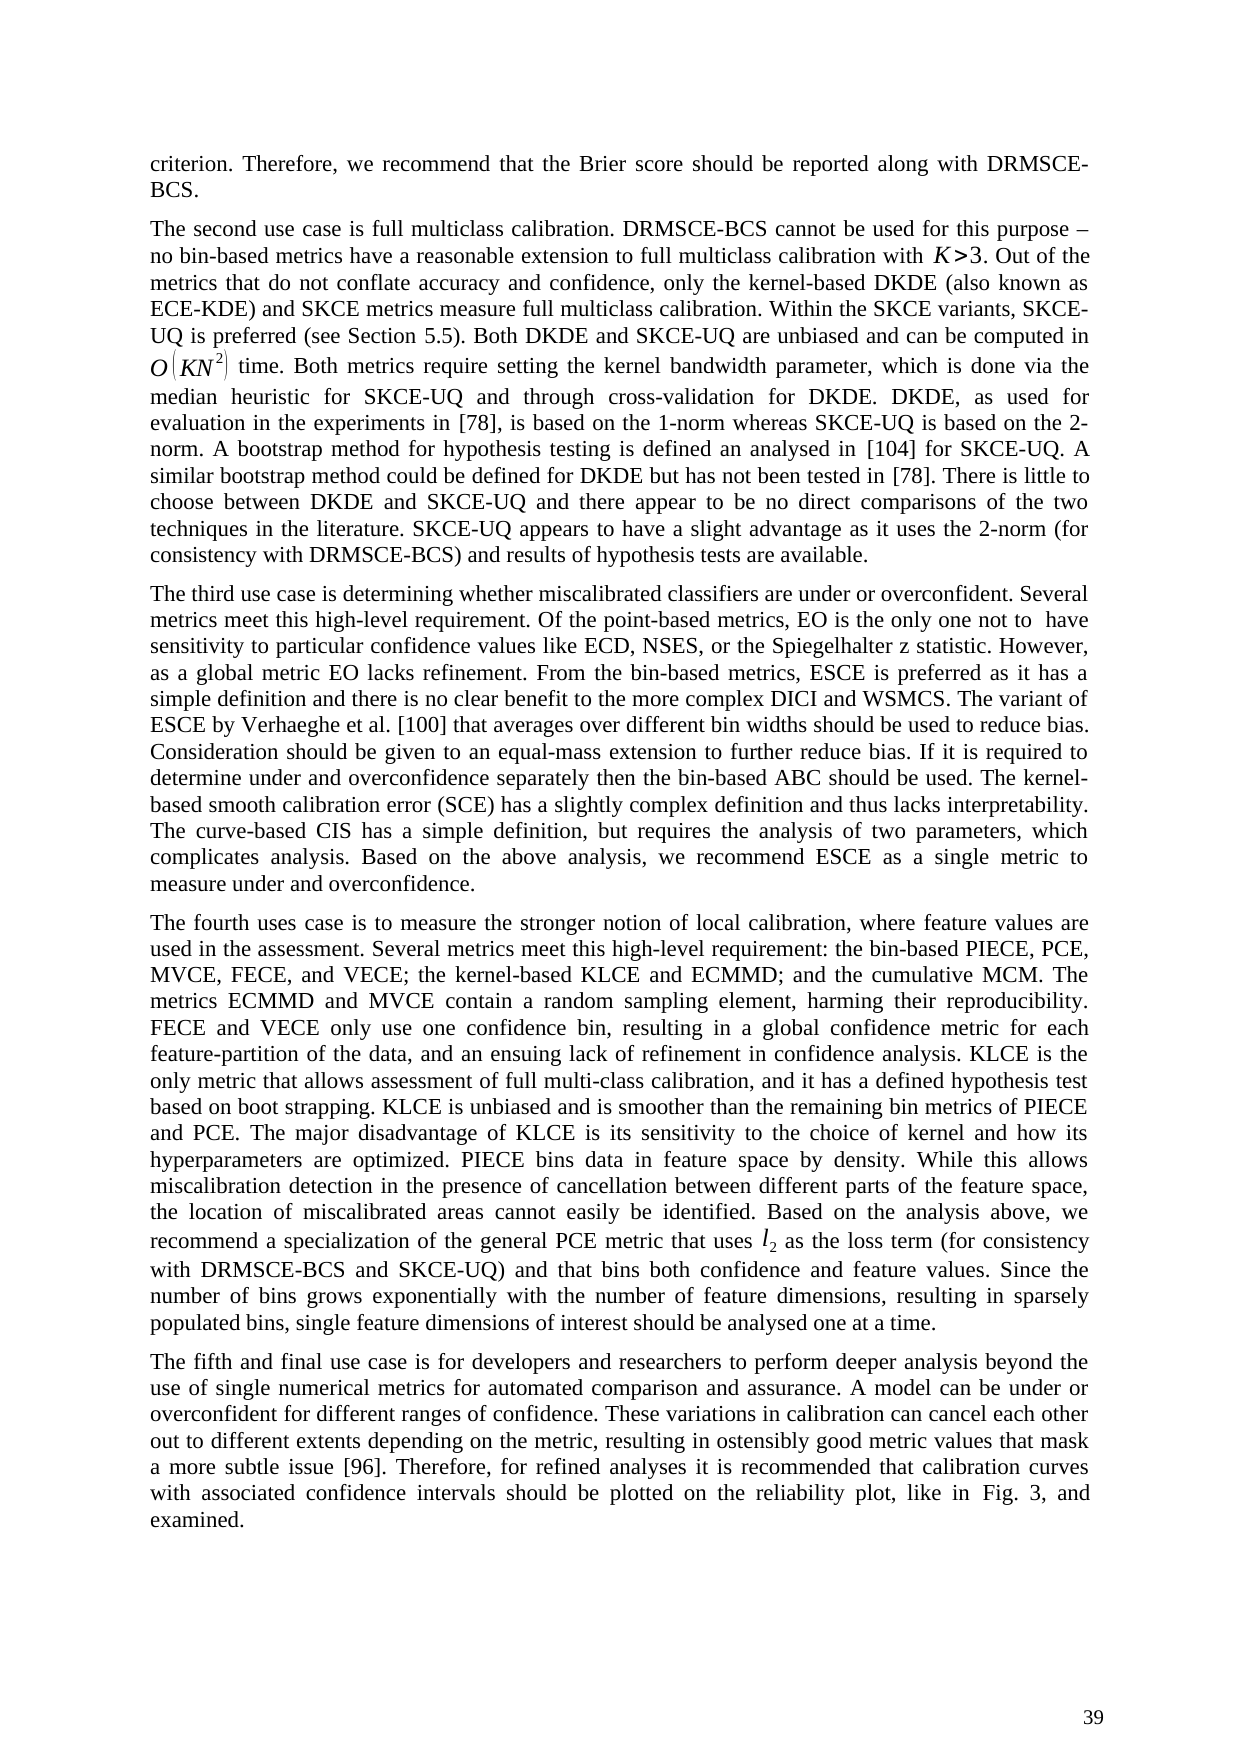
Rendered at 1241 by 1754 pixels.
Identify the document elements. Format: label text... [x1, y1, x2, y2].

text The fifth and final use case is for developers and researchers to perform deeper analysis beyond the use of single numerical metrics for automated comparison and assurance. A model can be under or overconfident for different ranges of confidence. These variations in calibration can cancel each other out to different extents depending on the metric, resulting in ostensibly good metric values that mask a more subtle issue [96]. Therefore, for refined analyses it is recommended that calibration curves with associated confidence intervals should be plotted on the reliability plot, like in Fig. 3, and examined. [150, 1348, 1090, 1532]
text The third use case is determining whether miscalibrated classifiers are under or overconfident. Several metrics meet this high-level requirement. Of the point-based metrics, EO is the only one not to have sensitivity to particular confidence values like ECD, NSES, or the Spiegelhalter z statistic. However, as a global metric EO lacks refinement. From the bin-based metrics, ESCE is preferred as it has a simple definition and there is no clear benefit to the more complex DICI and WSMCS. The variant of ESCE by Verhaeghe et al. [100] that averages over different bin widths should be used to reduce bias. Consideration should be given to an equal-mass extension to further reduce bias. If it is required to determine under and overconfidence separately then the bin-based ABC should be used. The kernel-based smooth calibration error (SCE) has a slightly complex definition and thus lacks interpretability. The curve-based CIS has a simple definition, but requires the analysis of two parameters, which complicates analysis. Based on the above analysis, we recommend ESCE as a single metric to measure under and overconfidence. [150, 580, 1090, 896]
text The fourth uses case is to measure the stronger notion of local calibration, where feature values are used in the assessment. Several metrics meet this high-level requirement: the bin-based PIECE, PCE, MVCE, FECE, and VECE; the kernel-based KLCE and ECMMD; and the cumulative MCM. The metrics ECMMD and MVCE contain a random sampling element, harming their reproducibility. FECE and VECE only use one confidence bin, resulting in a global confidence metric for each feature-partition of the data, and an ensuing lack of refinement in confidence analysis. KLCE is the only metric that allows assessment of full multi-class calibration, and it has a defined hypothesis test based on boot strapping. KLCE is unbiased and is smoother than the remaining bin metrics of PIECE and PCE. The major disadvantage of KLCE is its sensitivity to the choice of kernel and how its hyperparameters are optimized. PIECE bins data in feature space by density. While this allows miscalibration detection in the presence of cancellation between different parts of the feature space, the location of miscalibrated areas cannot easily be identified. Based on the analysis above, we recommend a specialization of the general PCE metric that uses as the loss term (for consistency with DRMSCE-BCS and SKCE-UQ) and that bins both confidence and feature values. Since the number of bins grows exponentially with the number of feature dimensions, resulting in sparsely populated bins, single feature dimensions of interest should be analysed one at a time. [150, 908, 1090, 1335]
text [150, 150, 1090, 203]
text The second use case is full multiclass calibration. DRMSCE-BCS cannot be used for this purpose – no bin-based metrics have a reasonable extension to full multiclass calibration with . Out of the metrics that do not conflate accuracy and confidence, only the kernel-based DKDE (also known as ECE-KDE) and SKCE metrics measure full multiclass calibration. Within the SKCE variants, SKCE-UQ is preferred (see Section 5.5). Both DKDE and SKCE-UQ are unbiased and can be computed in time. Both metrics require setting the kernel bandwidth parameter, which is done via the median heuristic for SKCE-UQ and through cross-validation for DKDE. DKDE, as used for evaluation in the experiments in [78], is based on the 1-norm whereas SKCE-UQ is based on the 2-norm. A bootstrap method for hypothesis testing is defined an analysed in [104] for SKCE-UQ. A similar bootstrap method could be defined for DKDE but has not been tested in [78]. There is little to choose between DKDE and SKCE-UQ and there appear to be no direct comparisons of the two techniques in the literature. SKCE-UQ appears to have a slight advantage as it uses the 2-norm (for consistency with DRMSCE-BCS) and results of hypothesis tests are available. [150, 215, 1090, 567]
